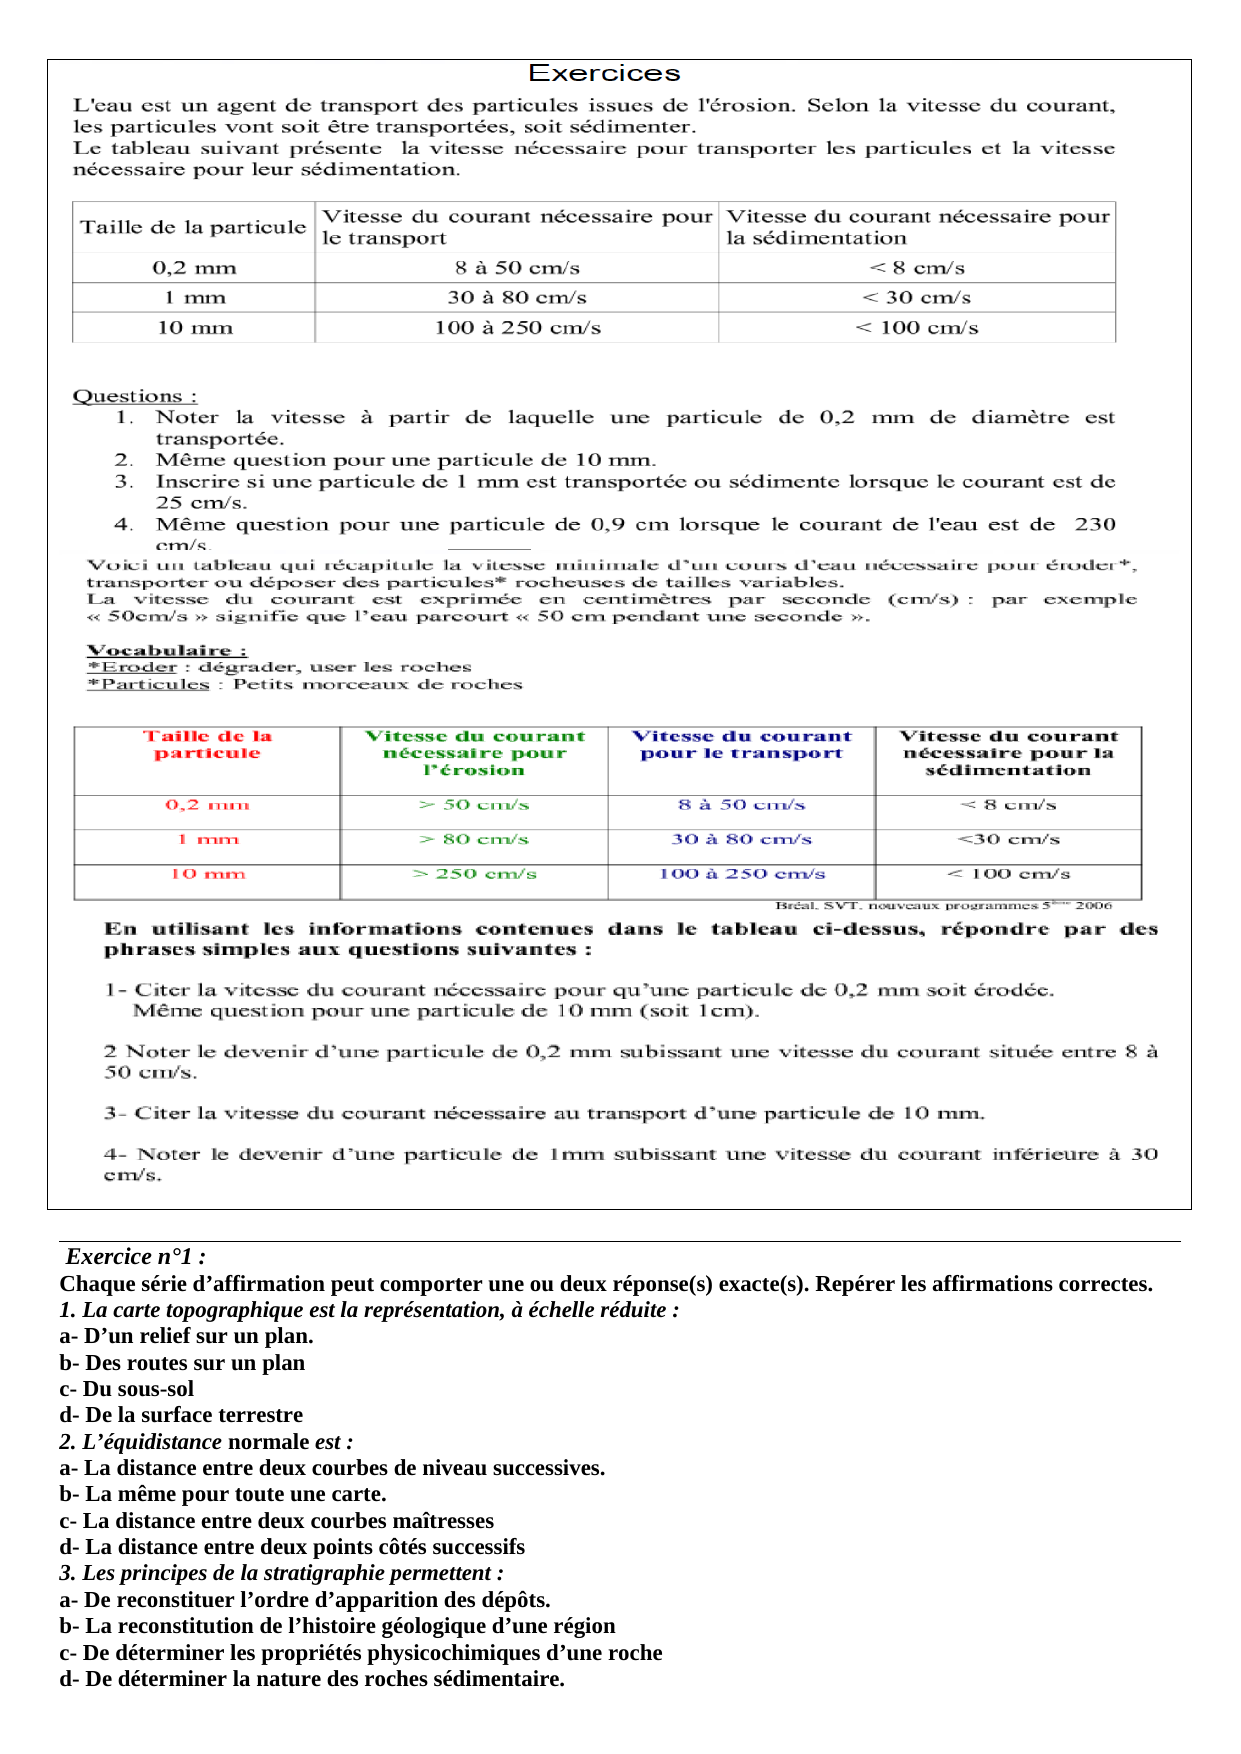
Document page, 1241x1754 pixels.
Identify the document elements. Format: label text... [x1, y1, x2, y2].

text a- De reconstituer l’ordre d’apparition des dépôts. [59, 1586, 1181, 1612]
table_header [48, 60, 1191, 1209]
text b- La reconstitution de l’histoire géologique d’une région [59, 1612, 1181, 1638]
text Exercice n°1 : [59, 1242, 1181, 1269]
text a- D’un relief sur un plan. [59, 1322, 1181, 1349]
text 2. L’équidistance normale est : [59, 1428, 1181, 1454]
text 3. Les principes de la stratigraphie permettent : [59, 1559, 1181, 1586]
text c- De déterminer les propriétés physicochimiques d’une roche [59, 1638, 1181, 1665]
text d- La distance entre deux points côtés successifs [59, 1533, 1181, 1559]
text d- De la surface terrestre [59, 1401, 1181, 1428]
text 1. La carte topographique est la représentation, à échelle réduite : [59, 1296, 1181, 1322]
text Chaque série d’affirmation peut comporter une ou deux réponse(s) exacte(s). Repérer les affirmations correctes. [59, 1269, 1181, 1296]
text a- La distance entre deux courbes de niveau successives. [59, 1454, 1181, 1480]
text c- La distance entre deux courbes maîtresses [59, 1507, 1181, 1533]
text b- Des routes sur un plan [59, 1349, 1181, 1375]
text d- De déterminer la nature des roches sédimentaire. [59, 1665, 1181, 1691]
picture [59, 60, 1181, 1190]
text b- La même pour toute une carte. [59, 1480, 1181, 1507]
text c- Du sous-sol [59, 1375, 1181, 1401]
